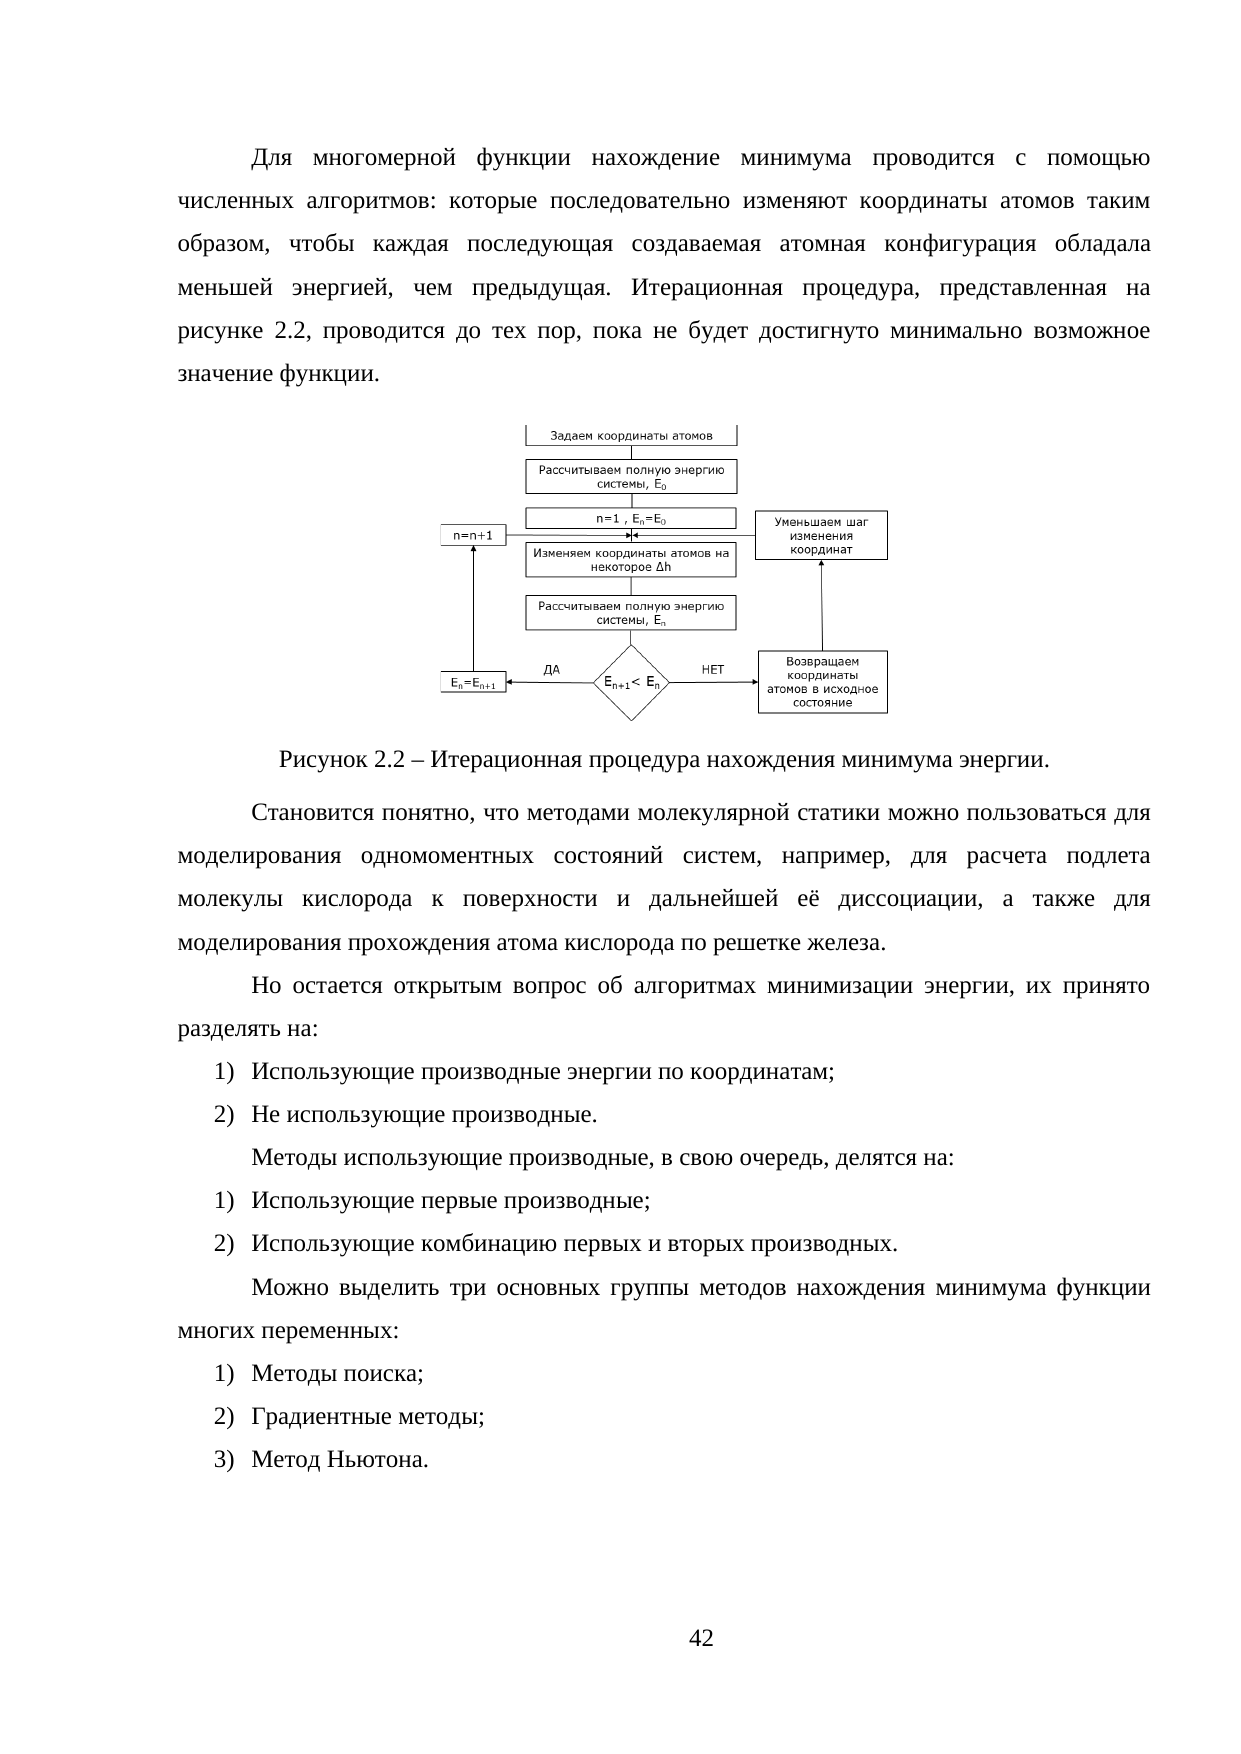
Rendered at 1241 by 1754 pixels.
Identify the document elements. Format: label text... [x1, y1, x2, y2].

list Метод Ньютона. [213, 1444, 1152, 1473]
text Методы использующие производные, в свою очередь, делятся на: [177, 1142, 1152, 1171]
text Но остается открытым вопрос об алгоритмах минимизации энергии, их принято разделять на: [177, 970, 1152, 1042]
list Методы поиска; [213, 1358, 1152, 1387]
list Использующие производные энергии по координатам; [213, 1056, 1152, 1085]
text Становится понятно, что методами молекулярной статики можно пользоваться для моделирования одномоментных состояний систем, например, для расчета подлета молекулы кислорода к поверхности и дальнейшей её диссоциации, а также для моделирования прохождения атома кислорода по решетке железа. [177, 797, 1152, 955]
list Использующие первые производные; [213, 1185, 1152, 1214]
text Рисунок 2.2 – Итерационная процедура нахождения минимума энергии. [177, 744, 1152, 773]
list Использующие комбинацию первых и вторых производных. [213, 1228, 1152, 1257]
text Для многомерной функции нахождение минимума проводится с помощью численных алгоритмов: которые последовательно изменяют координаты атомов таким образом, чтобы каждая последующая создаваемая атомная конфигурация обладала меньшей энергией, чем предыдущая. Итерационная процедура, представленная на рисунке 2.2, проводится до тех пор, пока не будет достигнуто минимально возможное значение функции. [177, 142, 1152, 387]
text Можно выделить три основных группы методов нахождения минимума функции многих переменных: [177, 1272, 1152, 1343]
picture [440, 425, 889, 721]
list Градиентные методы; [213, 1401, 1152, 1430]
list Не использующие производные. [213, 1099, 1152, 1128]
